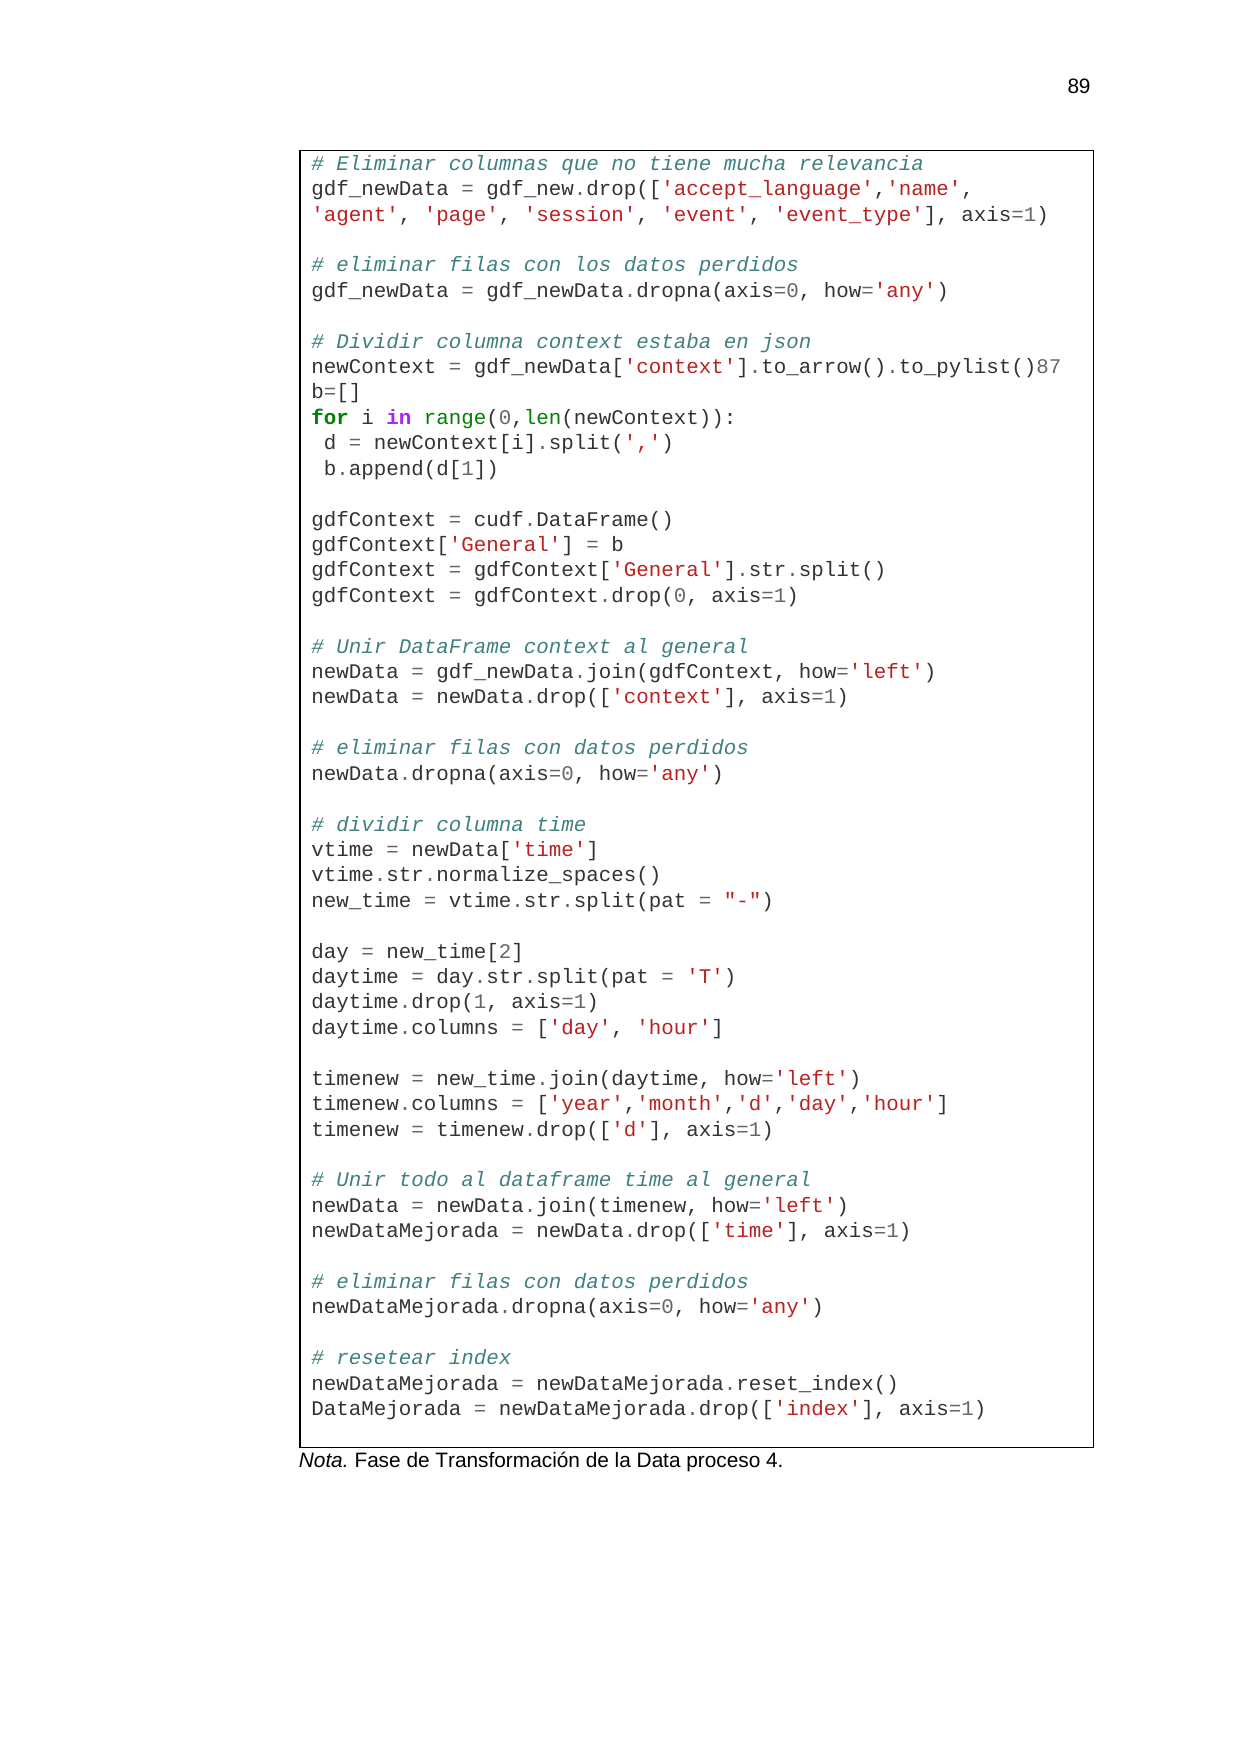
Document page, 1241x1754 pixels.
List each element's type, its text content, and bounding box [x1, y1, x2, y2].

table_header # Eliminar columnas que no tiene mucha relevancia gdf_newData = gdf_new.drop(['accept_language','name', 'agent', 'page', 'session', 'event', 'event_type'], axis=1) # eliminar filas con los datos perdidos gdf_newData = gdf_newData.dropna(axis=0, how='any') # Dividir columna context estaba en json newContext = gdf_newData['context'].to_arrow().to_pylist()87 b=[] for i in range(0,len(newContext)): d = newContext[i].split(',') b.append(d[1]) gdfContext = cudf.DataFrame() gdfContext['General'] = b gdfContext = gdfContext['General'].str.split() gdfContext = gdfContext.drop(0, axis=1) # Unir DataFrame context al general newData = gdf_newData.join(gdfContext, how='left') newData = newData.drop(['context'], axis=1) # eliminar filas con datos perdidos newData.dropna(axis=0, how='any') # dividir columna time vtime = newData['time'] vtime.str.normalize_spaces() new_time = vtime.str.split(pat = "-") day = new_time[2] daytime = day.str.split(pat = 'T') daytime.drop(1, axis=1) daytime.columns = ['day', 'hour'] timenew = new_time.join(daytime, how='left') timenew.columns = ['year','month','d','day','hour'] timenew = timenew.drop(['d'], axis=1) # Unir todo al dataframe time al general newData = newData.join(timenew, how='left') newDataMejorada = newData.drop(['time'], axis=1) # eliminar filas con datos perdidos newDataMejorada.dropna(axis=0, how='any') # resetear index newDataMejorada = newDataMejorada.reset_index() DataMejorada = newDataMejorada.drop(['index'], axis=1) [301, 151, 1093, 1447]
list Nota. Fase de Transformación de la Data proceso 4. [299, 1448, 925, 1472]
